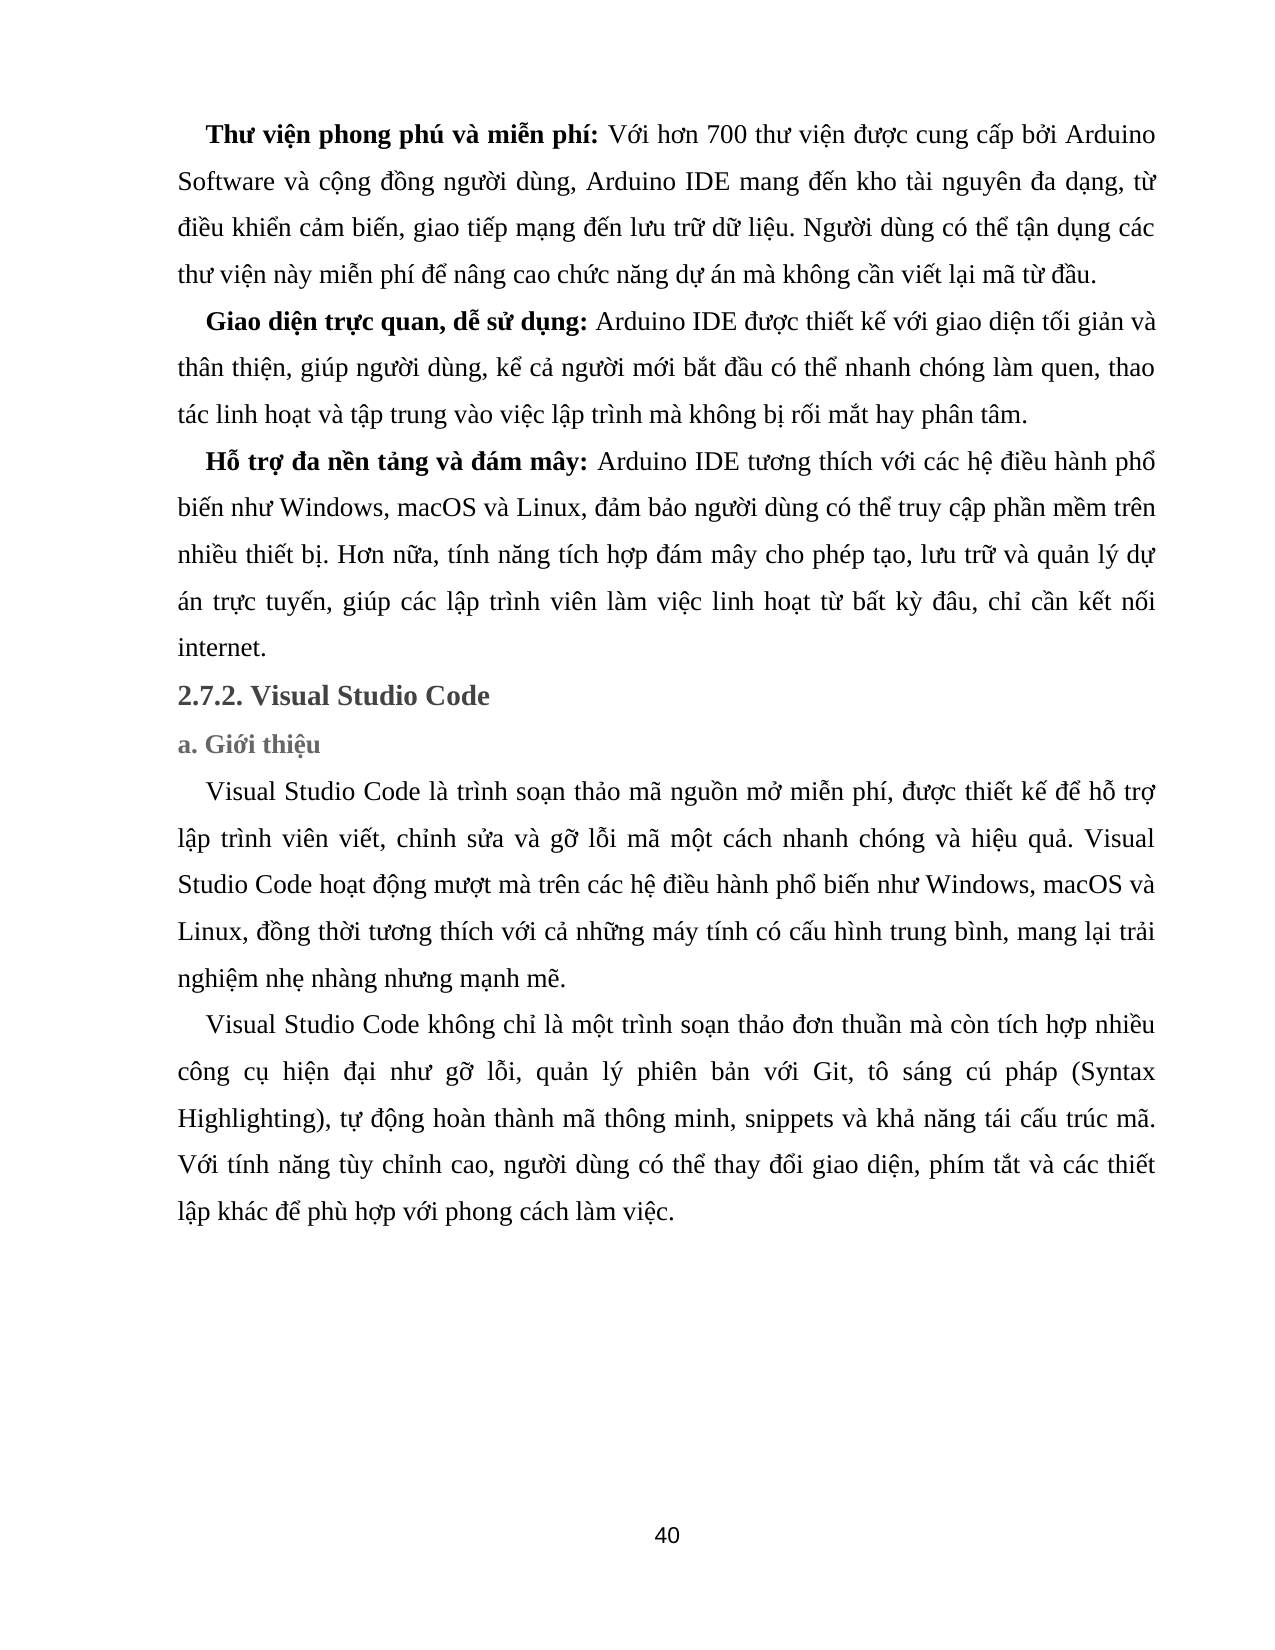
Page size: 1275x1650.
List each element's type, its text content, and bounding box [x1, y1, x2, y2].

text Hỗ trợ đa nền tảng và đám mây: Arduino IDE tương thích với các hệ điều hành phổ biến như Windows, macOS và Linux, đảm bảo người dùng có thể truy cập phần mềm trên nhiều thiết bị. Hơn nữa, tính năng tích hợp đám mây cho phép tạo, lưu trữ và quản lý dự án trực tuyến, giúp các lập trình viên làm việc linh hoạt từ bất kỳ đâu, chỉ cần kết nối internet. [177, 445, 1157, 663]
subtitle 2.7.2. Visual Studio Code [177, 678, 1157, 712]
text Visual Studio Code không chỉ là một trình soạn thảo đơn thuần mà còn tích hợp nhiều công cụ hiện đại như gỡ lỗi, quản lý phiên bản với Git, tô sáng cú pháp (Syntax Highlighting), tự động hoàn thành mã thông minh, snippets và khả năng tái cấu trúc mã. Với tính năng tùy chỉnh cao, người dùng có thể thay đổi giao diện, phím tắt và các thiết lập khác để phù hợp với phong cách làm việc. [177, 1008, 1157, 1226]
subtitle a. Giới thiệu [177, 728, 1157, 759]
text Thư viện phong phú và miễn phí: Với hơn 700 thư viện được cung cấp bởi Arduino Software và cộng đồng người dùng, Arduino IDE mang đến kho tài nguyên đa dạng, từ điều khiển cảm biến, giao tiếp mạng đến lưu trữ dữ liệu. Người dùng có thể tận dụng các thư viện này miễn phí để nâng cao chức năng dự án mà không cần viết lại mã từ đầu. [177, 118, 1157, 289]
text Giao diện trực quan, dễ sử dụng: Arduino IDE được thiết kế với giao diện tối giản và thân thiện, giúp người dùng, kể cả người mới bắt đầu có thể nhanh chóng làm quen, thao tác linh hoạt và tập trung vào việc lập trình mà không bị rối mắt hay phân tâm. [177, 305, 1157, 429]
text Visual Studio Code là trình soạn thảo mã nguồn mở miễn phí, được thiết kế để hỗ trợ lập trình viên viết, chỉnh sửa và gỡ lỗi mã một cách nhanh chóng và hiệu quả. Visual Studio Code hoạt động mượt mà trên các hệ điều hành phổ biến như Windows, macOS và Linux, đồng thời tương thích với cả những máy tính có cấu hình trung bình, mang lại trải nghiệm nhẹ nhàng nhưng mạnh mẽ. [177, 775, 1157, 993]
